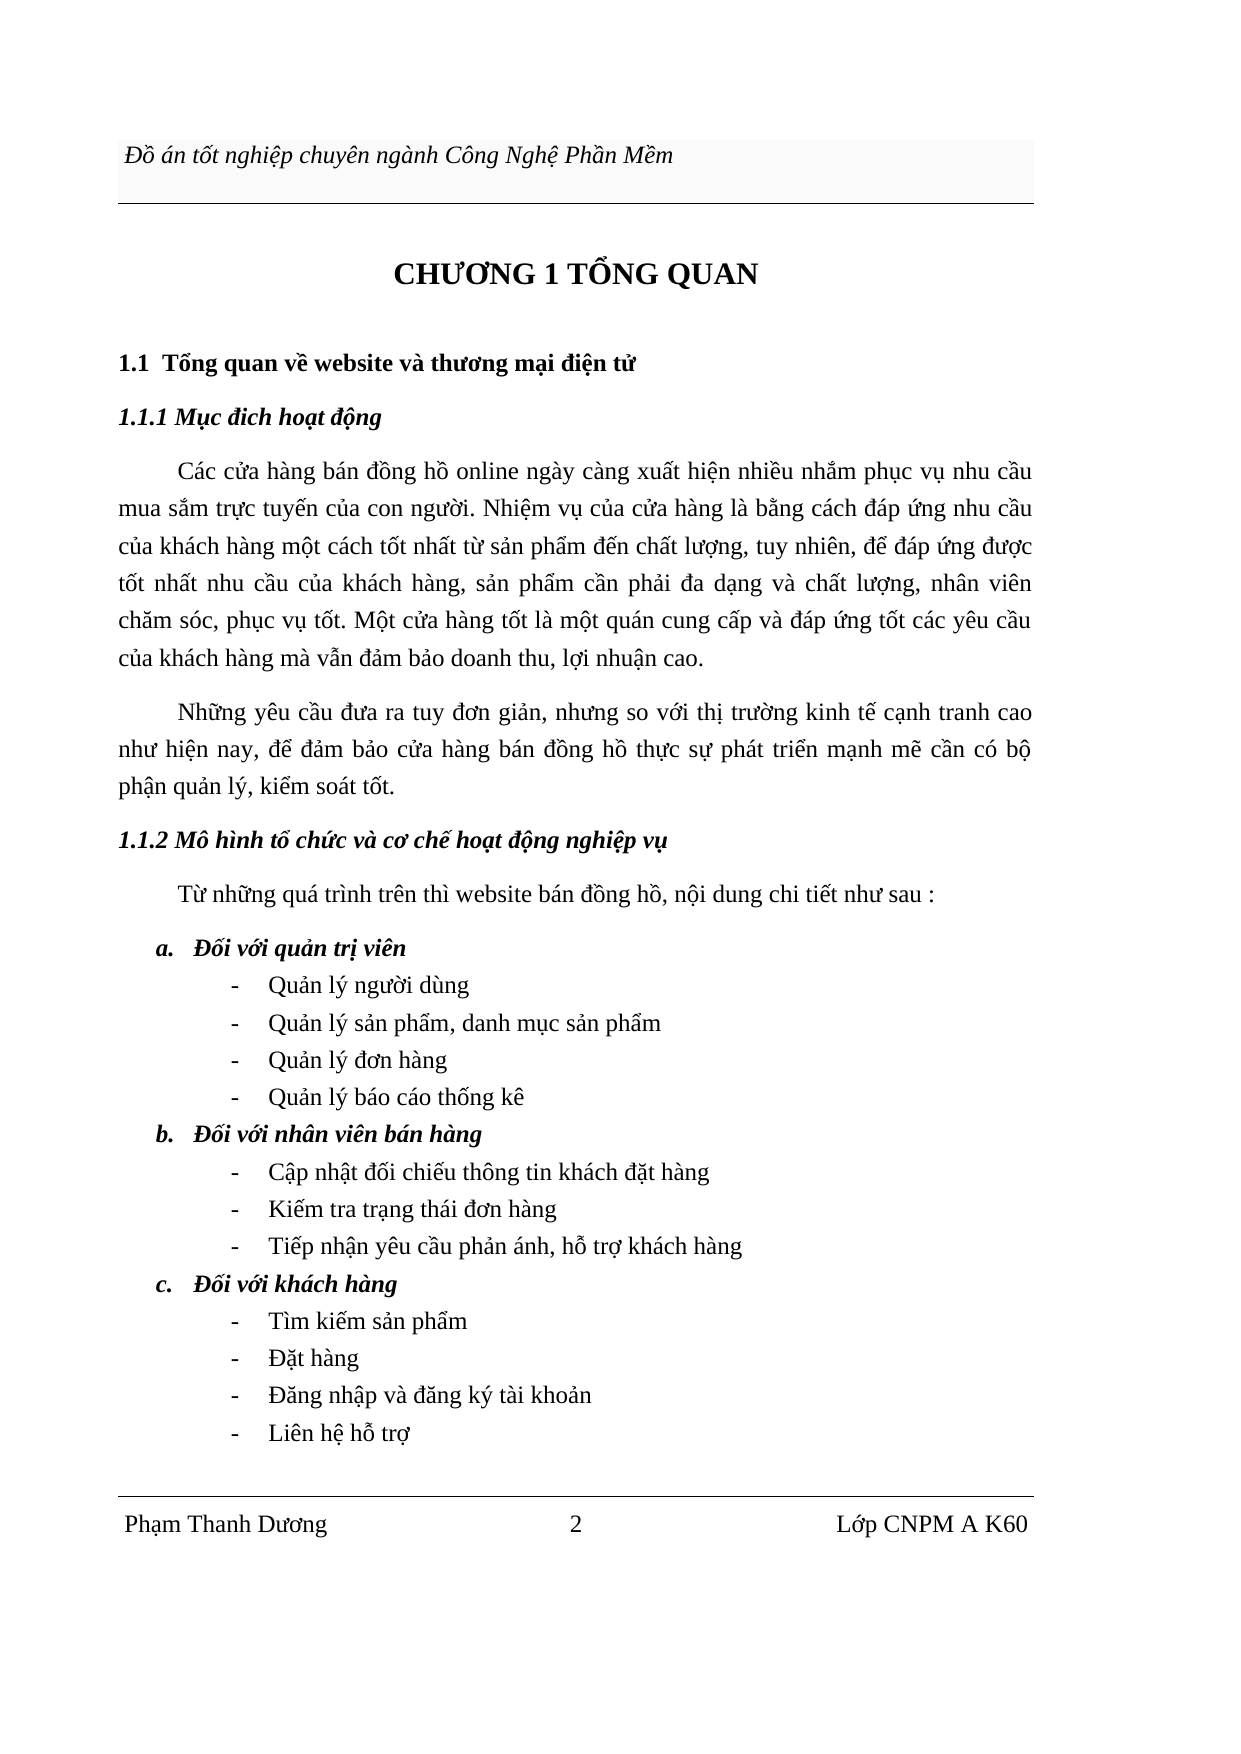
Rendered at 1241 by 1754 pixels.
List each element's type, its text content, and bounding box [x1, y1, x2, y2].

list Kiếm tra trạng thái đơn hàng [231, 1194, 1033, 1223]
list Quản lý đơn hàng [231, 1045, 1033, 1074]
text Những yêu cầu đưa ra tuy đơn giản, nhưng so với thị trường kinh tế cạnh tranh cao như hiện nay, để đảm bảo cửa hàng bán đồng hồ thực sự phát triển mạnh mẽ cần có bộ phận quản lý, kiểm soát tốt. [118, 697, 1033, 800]
list Đăng nhập và đăng ký tài khoản [231, 1381, 1033, 1409]
text Từ những quá trình trên thì website bán đồng hồ, nội dung chi tiết như sau : [118, 879, 1033, 908]
text Các cửa hàng bán đồng hồ online ngày càng xuất hiện nhiều nhắm phục vụ nhu cầu mua sắm trực tuyến của con người. Nhiệm vụ của cửa hàng là bằng cách đáp ứng nhu cầu của khách hàng một cách tốt nhất từ sản phẩm đến chất lượng, tuy nhiên, để đáp ứng được tốt nhất nhu cầu của khách hàng, sản phẩm cần phải đa dạng và chất lượng, nhân viên chăm sóc, phục vụ tốt. Một cửa hàng tốt là một quán cung cấp và đáp ứng tốt các yêu cầu của khách hàng mà vẫn đảm bảo doanh thu, lợi nhuận cao. [118, 456, 1033, 671]
subtitle TỔNG QUAN [118, 255, 1033, 291]
list Đối với khách hàng [156, 1269, 1033, 1297]
subtitle Tổng quan về website và thương mại điện tử [118, 348, 1033, 377]
subtitle Mục đich hoạt động [118, 402, 1033, 431]
list Quản lý báo cáo thống kê [231, 1082, 1033, 1111]
list Liên hệ hỗ trợ [231, 1418, 1033, 1447]
list Tiếp nhận yêu cầu phản ánh, hỗ trợ khách hàng [231, 1231, 1033, 1260]
subtitle Mô hình tổ chức và cơ chế hoạt động nghiệp vụ [118, 825, 1033, 854]
list Đối với quản trị viên [156, 933, 1033, 962]
list Đặt hàng [231, 1343, 1033, 1372]
list Tìm kiếm sản phẩm [231, 1306, 1033, 1335]
list Đối với nhân viên bán hàng [156, 1119, 1033, 1148]
list Quản lý người dùng [231, 970, 1033, 999]
list Cập nhật đối chiếu thông tin khách đặt hàng [231, 1157, 1033, 1186]
list Quản lý sản phẩm, danh mục sản phẩm [231, 1008, 1033, 1036]
